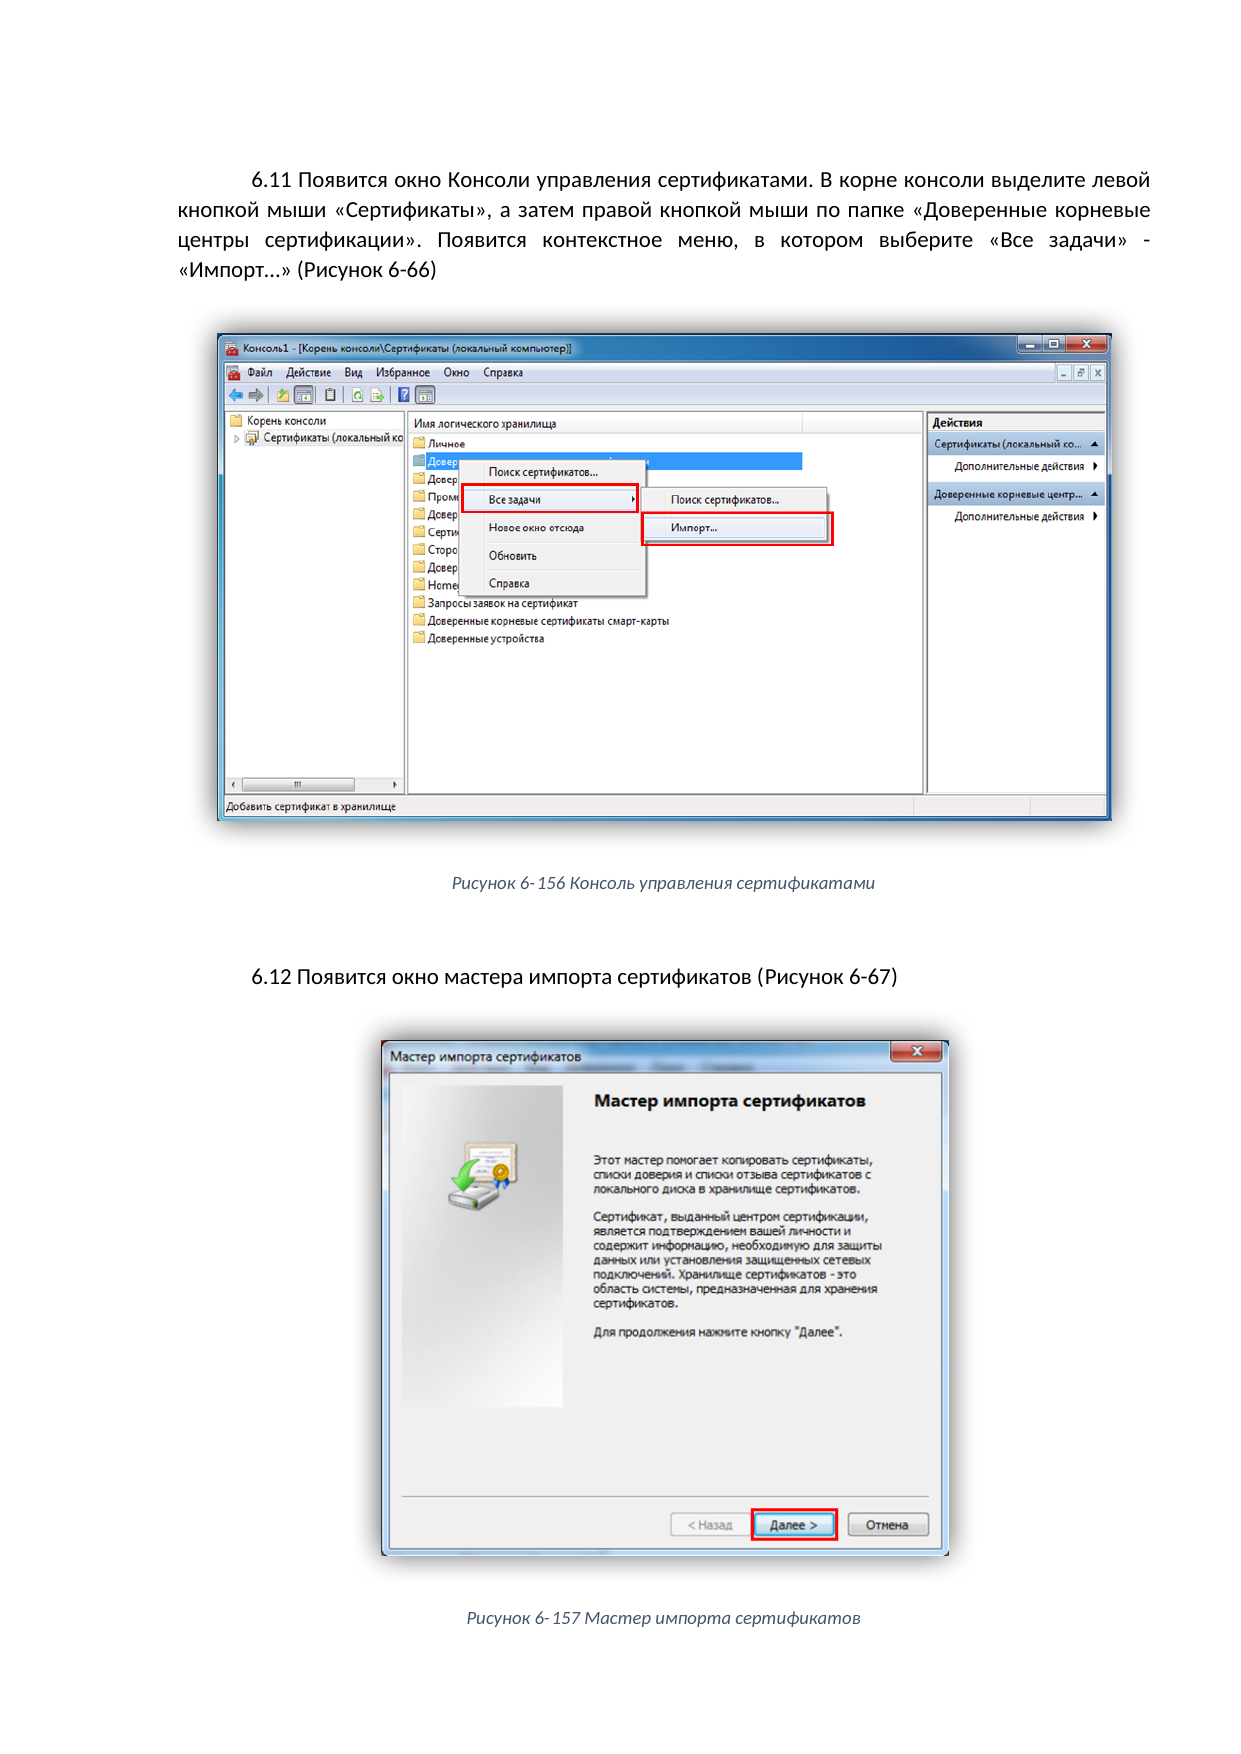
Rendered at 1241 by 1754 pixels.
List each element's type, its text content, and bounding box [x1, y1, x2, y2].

picture [381, 1040, 949, 1556]
picture [217, 333, 1112, 821]
